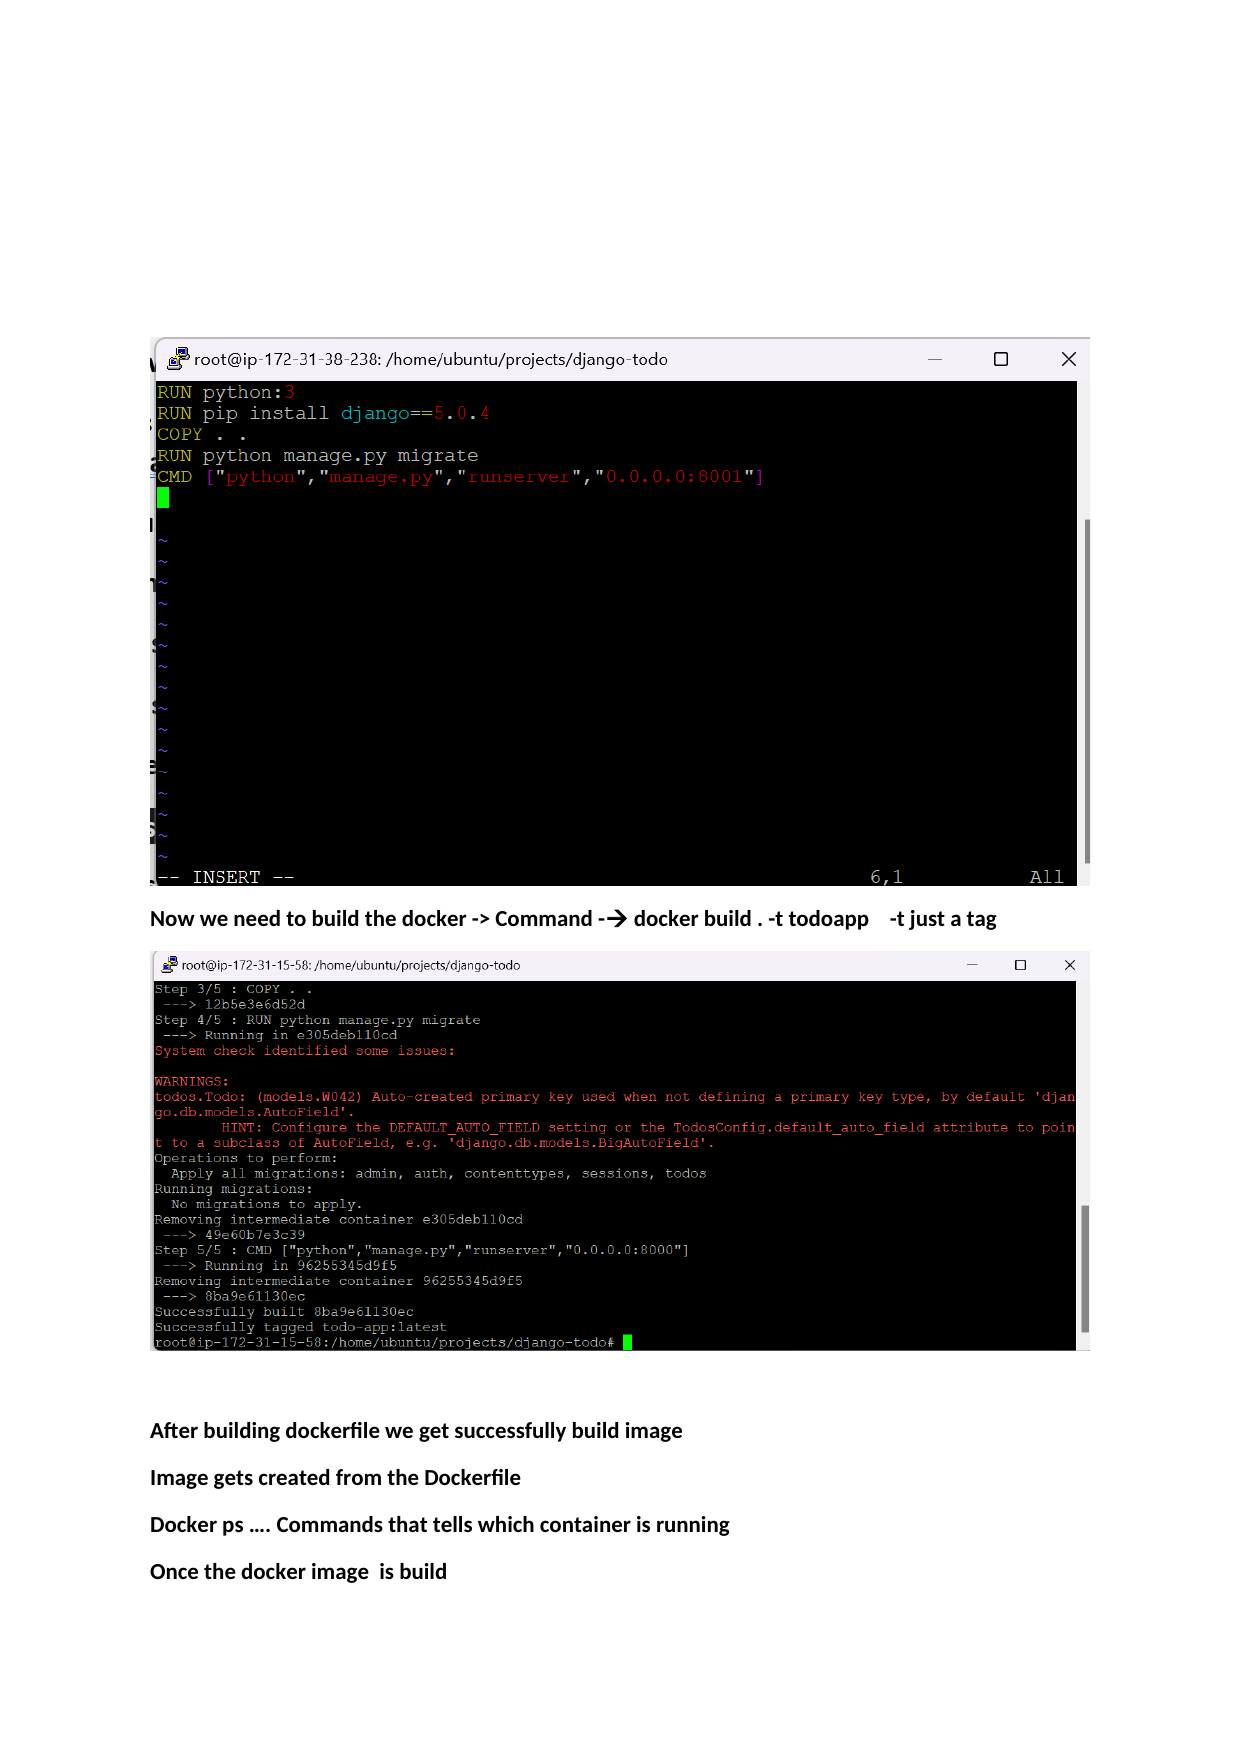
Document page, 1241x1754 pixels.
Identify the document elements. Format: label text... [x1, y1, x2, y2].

text After building dockerfile we get successfully build image [150, 1416, 1090, 1444]
picture [150, 337, 1091, 886]
picture [150, 951, 1091, 1351]
text Docker ps …. Commands that tells which container is running [150, 1510, 1090, 1538]
text Image gets created from the Dockerfile [150, 1463, 1090, 1491]
text Now we need to build the docker -> Command - docker build . -t todoapp -t just a tag [150, 904, 1090, 932]
text Once the docker image is build [150, 1557, 1090, 1585]
